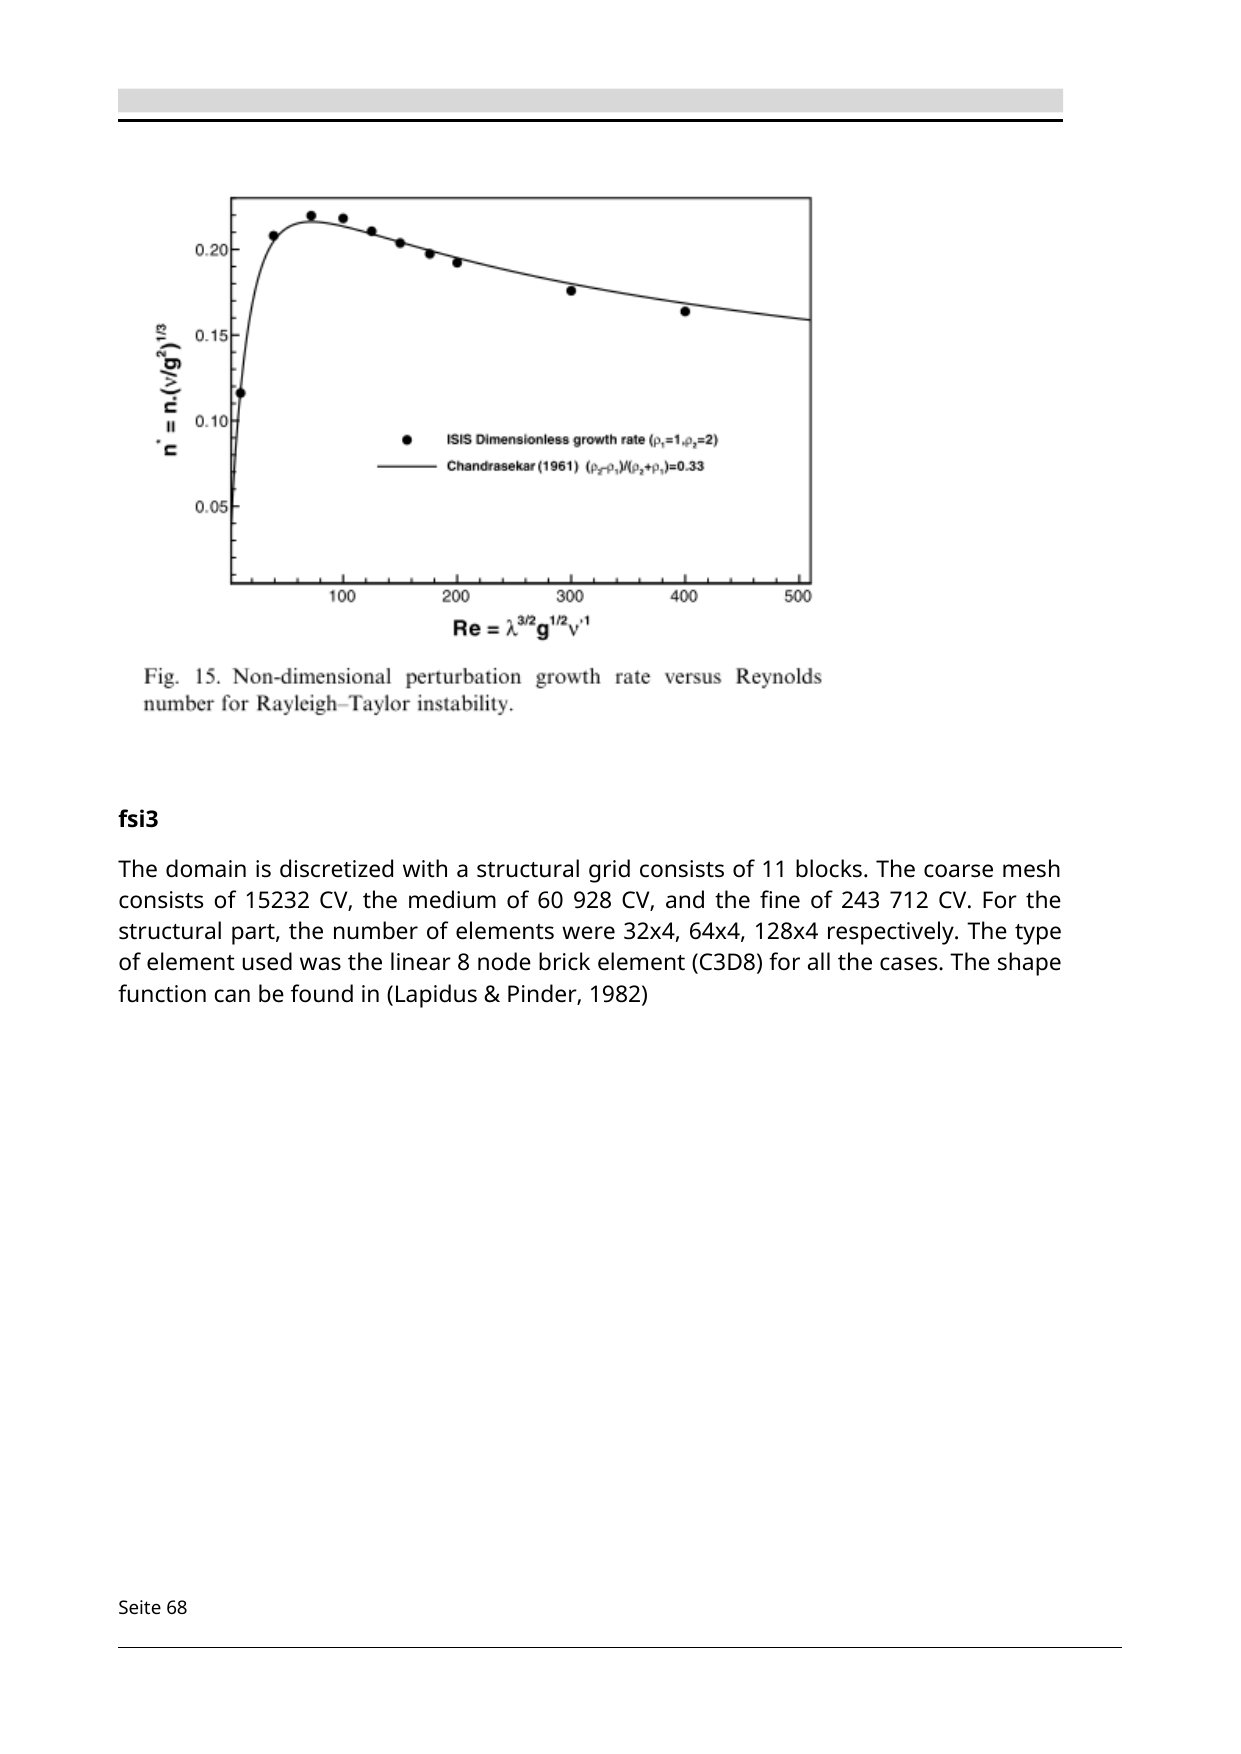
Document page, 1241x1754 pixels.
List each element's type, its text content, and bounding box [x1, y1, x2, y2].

picture [118, 180, 842, 734]
text fsi3 [118, 803, 1063, 834]
text The domain is discretized with a structural grid consists of 11 blocks. The coarse mesh consists of 15232 CV, the medium of 60 928 CV, and the fine of 243 712 CV. For the structural part, the number of elements were 32x4, 64x4, 128x4 respectively. The type of element used was the linear 8 node brick element (C3D8) for all the cases. The shape function can be found in (Lapidus & Pinder, 1982) [118, 853, 1063, 1009]
